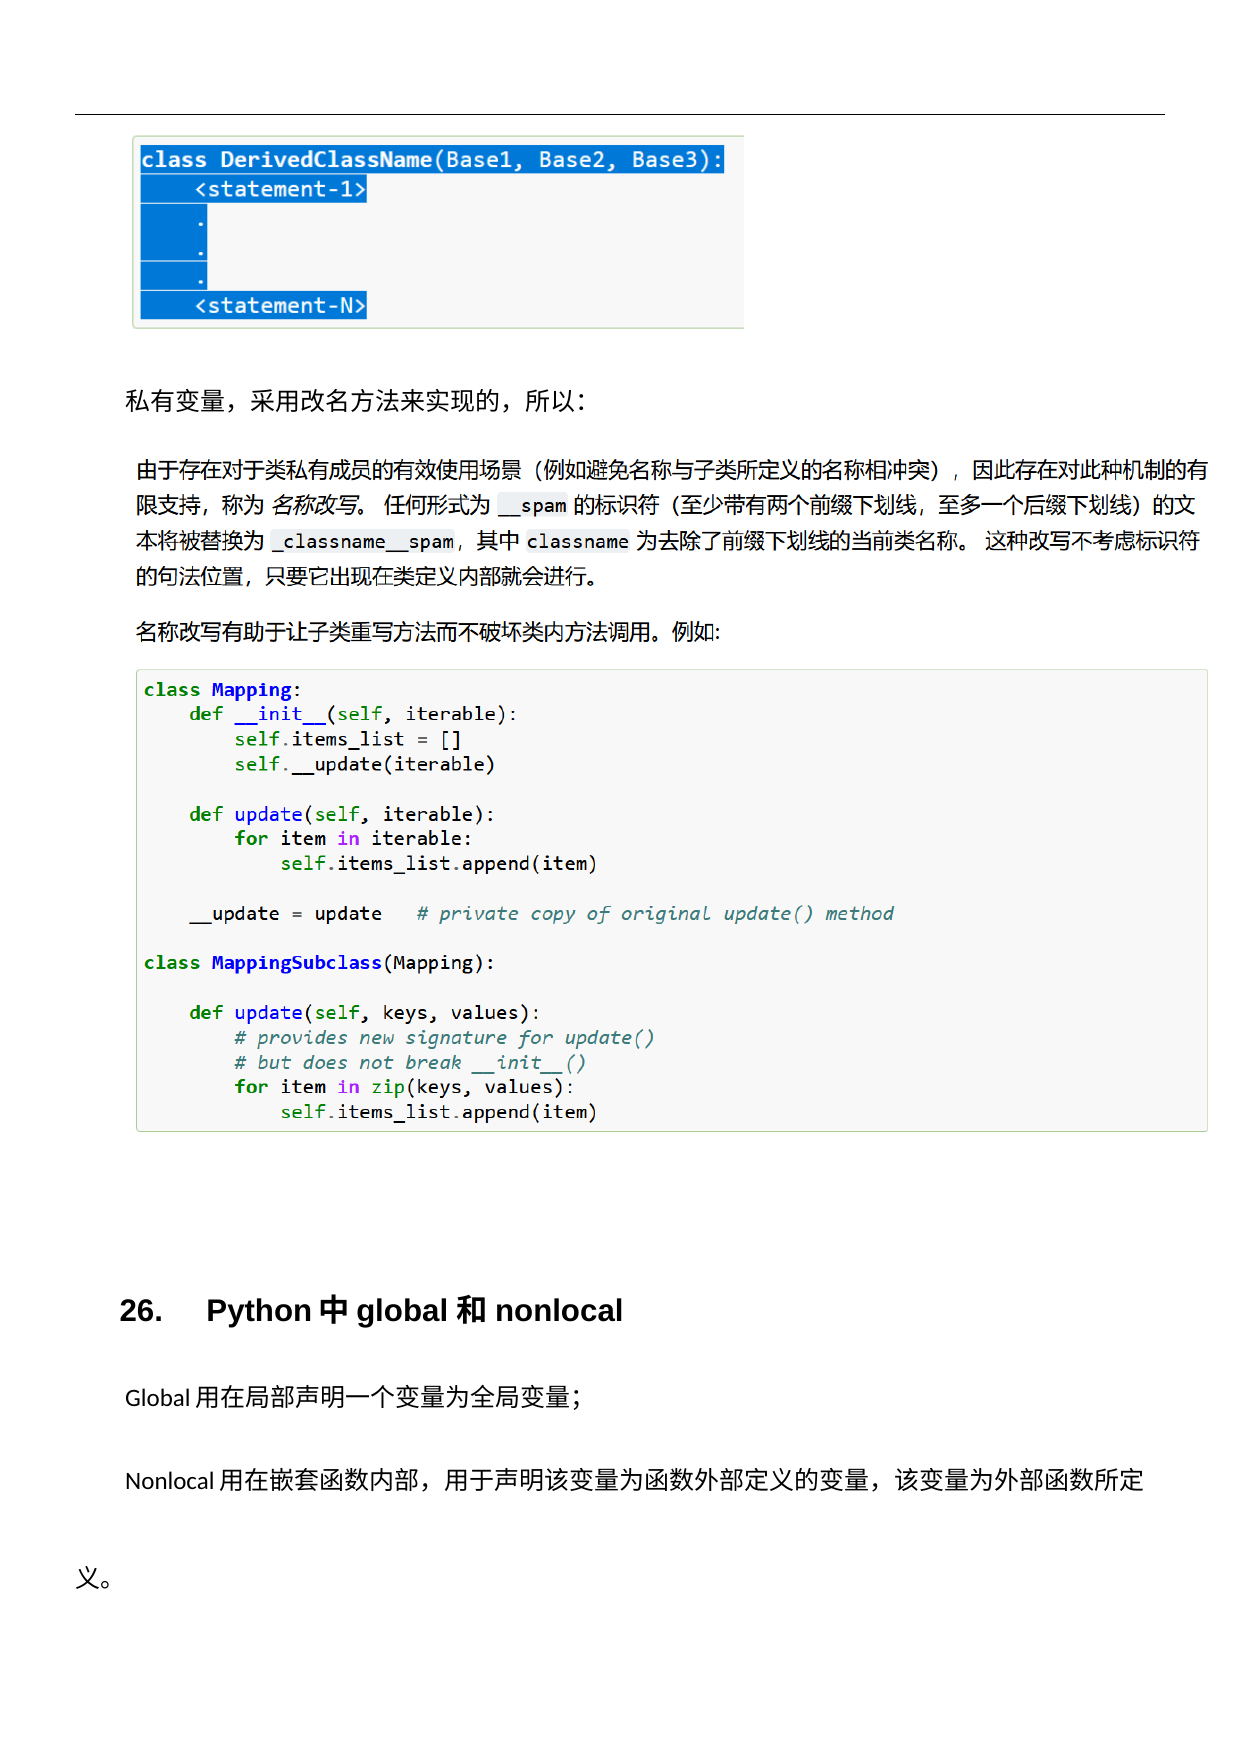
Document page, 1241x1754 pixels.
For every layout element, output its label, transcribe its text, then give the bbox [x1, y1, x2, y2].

text 私有变量，采用改名方法来实现的，所以： [75, 367, 1165, 432]
subtitle Python中global 和 nonlocal [119, 1275, 1165, 1340]
text Nonlocal用在嵌套函数内部，用于声明该变量为函数外部定义的变量，该变量为外部函数所定义。 [75, 1446, 1165, 1609]
text Global用在局部声明一个变量为全局变量； [75, 1363, 1165, 1428]
